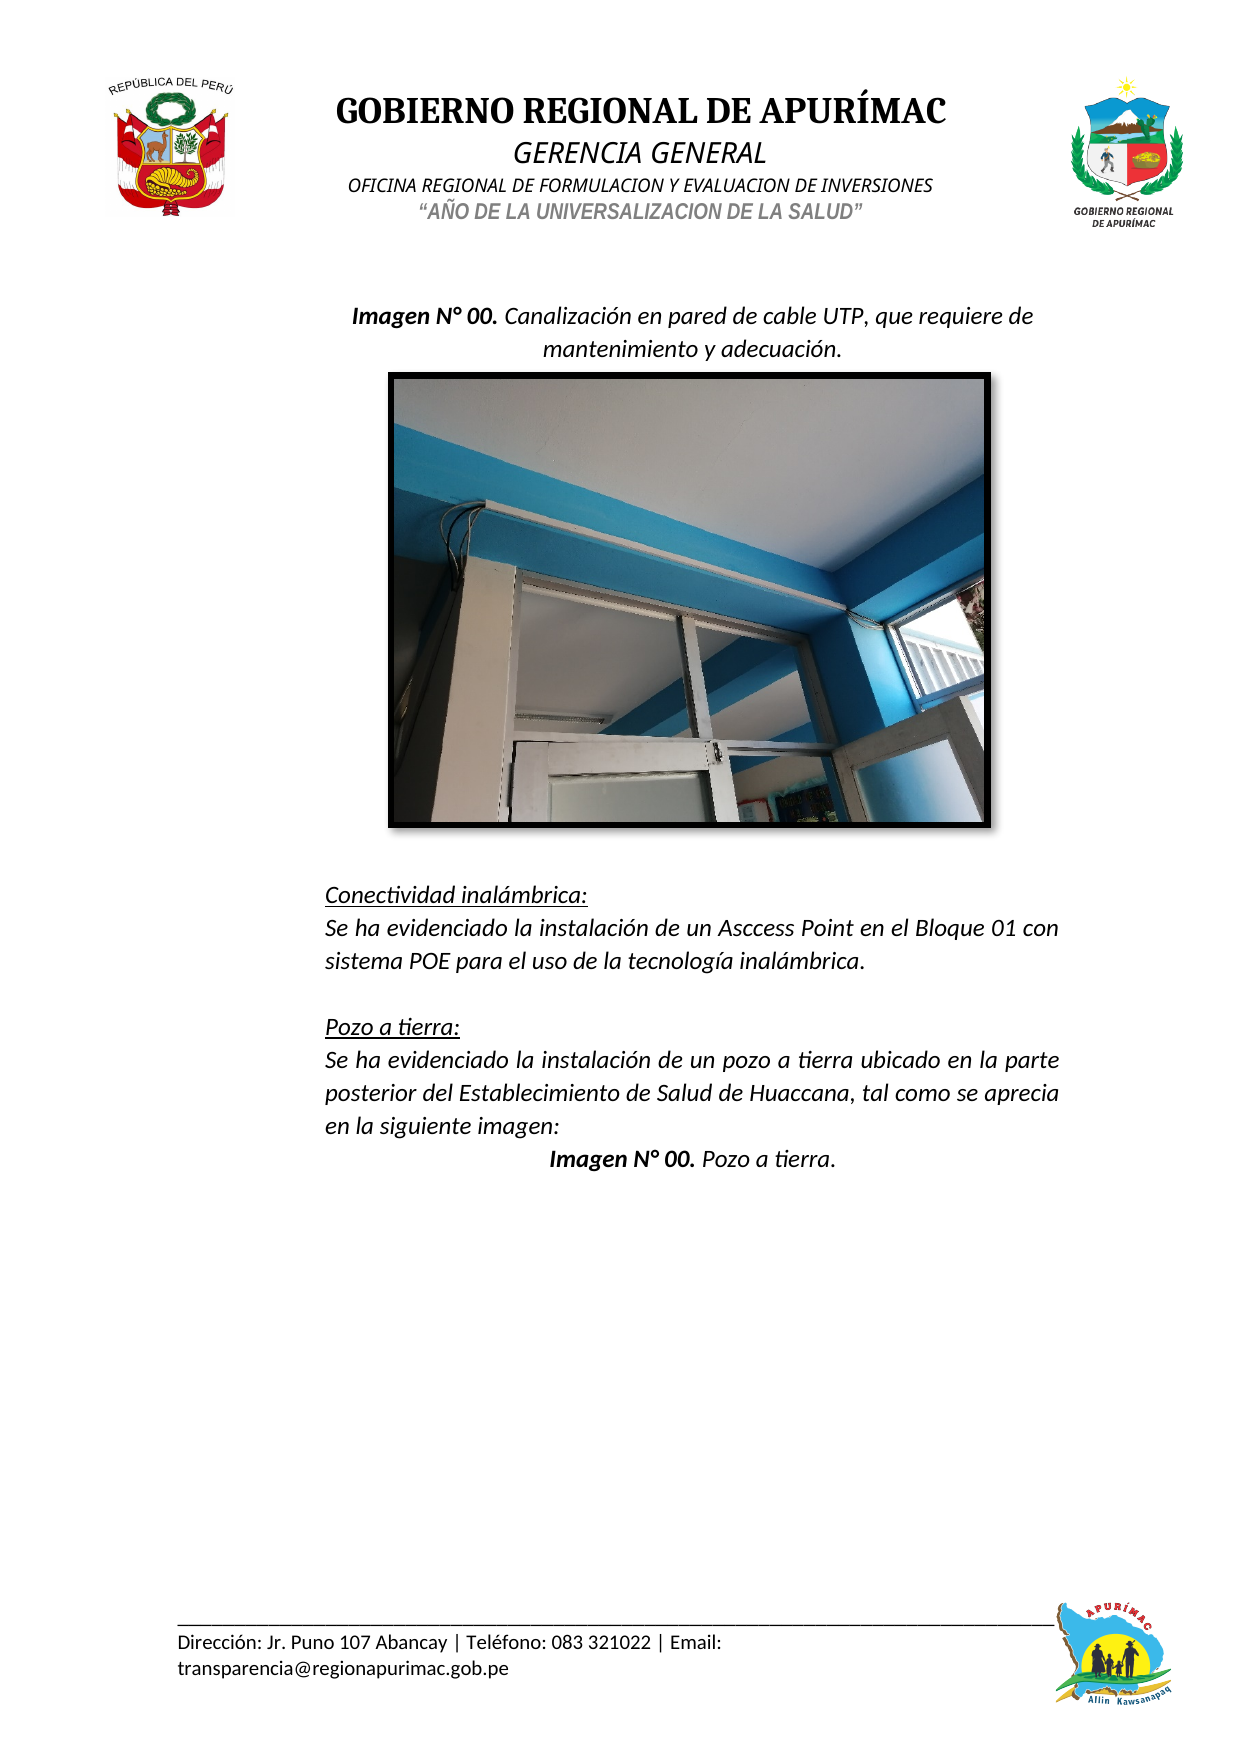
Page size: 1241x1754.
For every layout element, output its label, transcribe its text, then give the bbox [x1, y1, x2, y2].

list Se ha evidenciado la instalación de un pozo a tierra ubicado en la parte posterior del Establecimiento de Salud de Huaccana, tal como se aprecia en la siguiente imagen: [325, 1044, 1063, 1141]
picture [105, 77, 236, 217]
picture [1055, 1602, 1172, 1705]
list Pozo a tierra: [325, 1011, 1063, 1042]
list Se ha evidenciado la instalación de un Asccess Point en el Bloque 01 con sistema POE para el uso de la tecnología inalámbrica. [325, 912, 1063, 976]
list Conectividad inalámbrica: [325, 879, 1063, 910]
list Imagen N° 00. Canalización en pared de cable UTP, que requiere de mantenimiento y adecuación. [325, 300, 1063, 364]
list Imagen N° 00. Pozo a tierra. [325, 1143, 1063, 1173]
picture [394, 379, 984, 822]
picture [1070, 75, 1184, 227]
